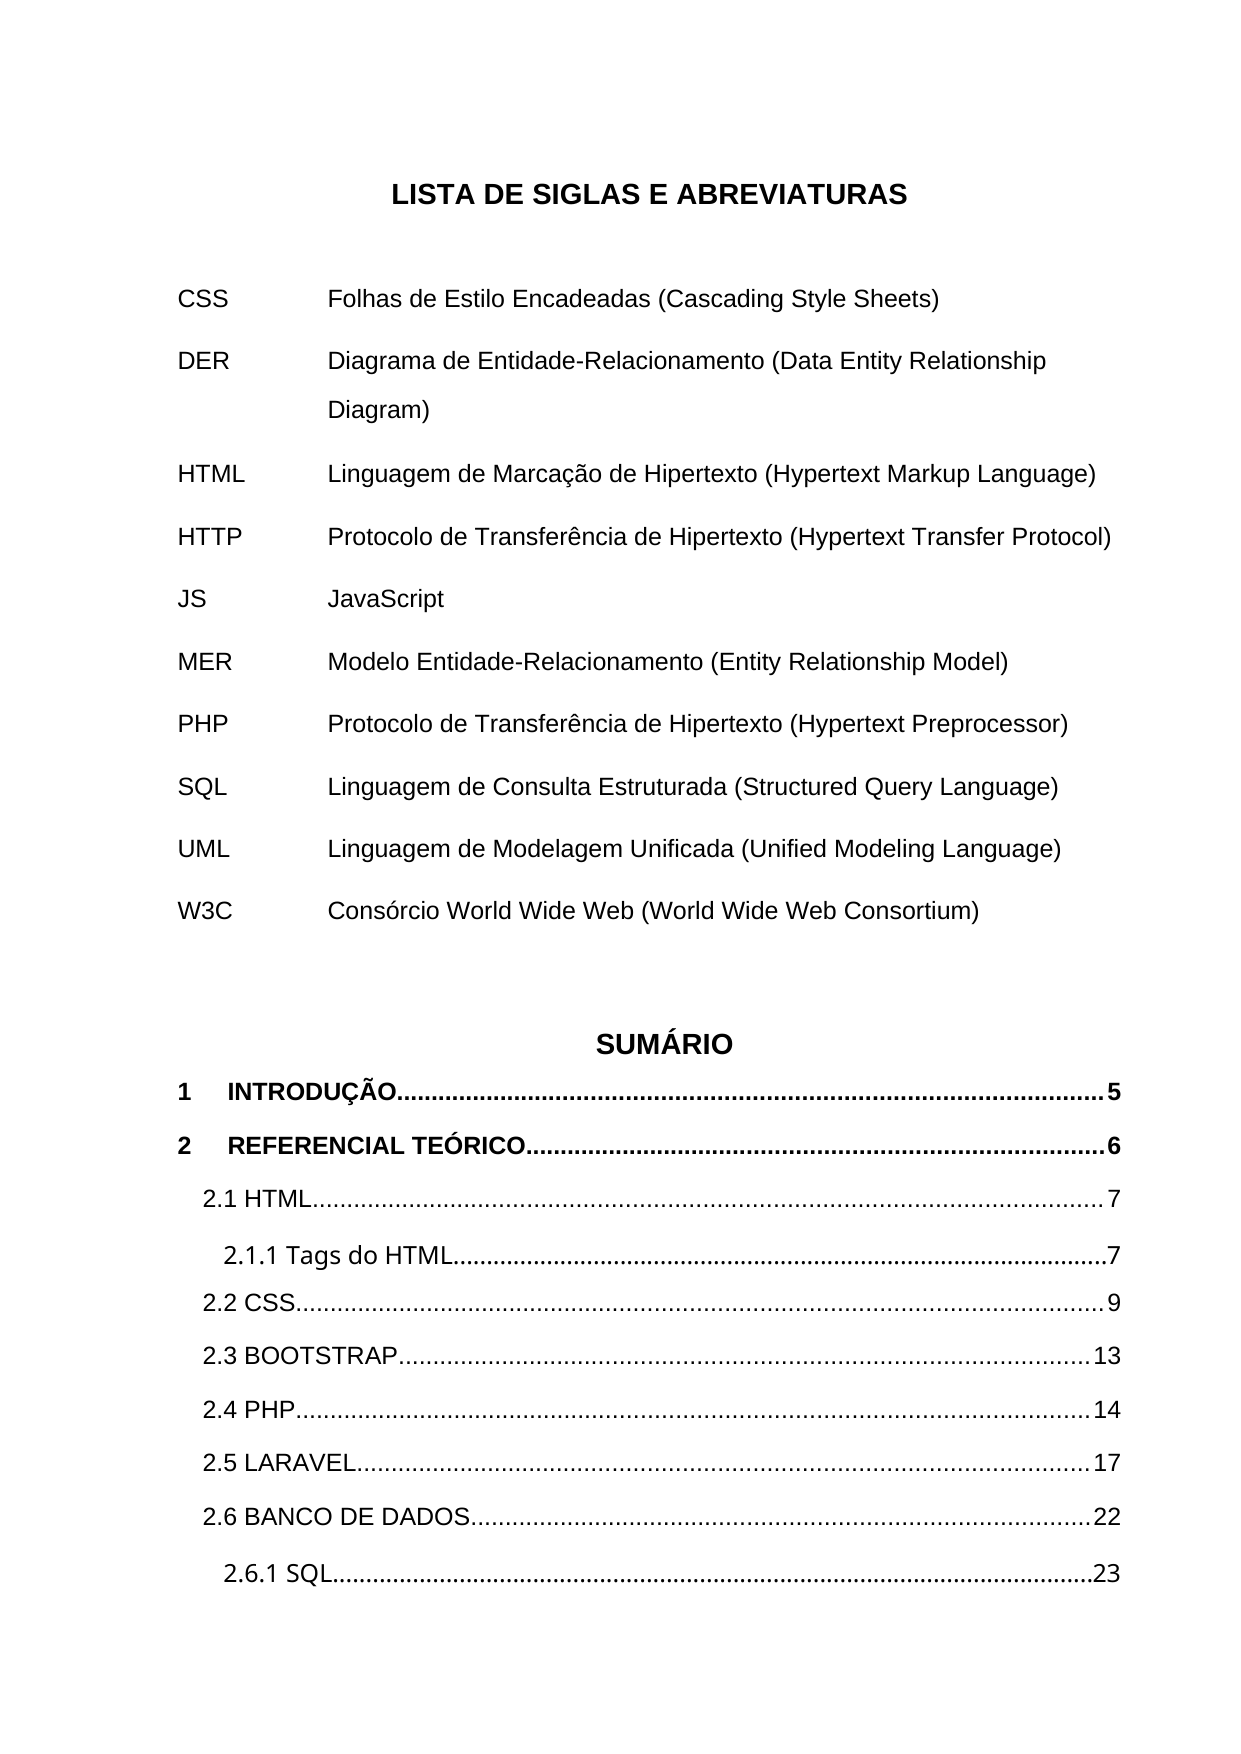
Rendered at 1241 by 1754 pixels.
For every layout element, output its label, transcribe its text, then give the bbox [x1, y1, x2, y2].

text LISTA DE SIGLAS E ABREVIATURAS [177, 177, 1122, 211]
text HTML Linguagem de Marcação de Hipertexto (Hypertext Markup Language) [177, 459, 1122, 488]
text W3C Consórcio World Wide Web (World Wide Web Consortium) [177, 896, 1122, 925]
text SQL Linguagem de Consulta Estruturada (Structured Query Language) [177, 771, 1122, 800]
text UML Linguagem de Modelagem Unificada (Unified Modeling Language) [177, 834, 1122, 863]
text DER Diagrama de Entidade-Relacionamento (Data Entity Relationship Diagram) [177, 346, 1122, 426]
text CSS Folhas de Estilo Encadeadas (Cascading Style Sheets) [177, 284, 1122, 312]
text JS JavaScript [177, 584, 1122, 613]
text HTTP Protocolo de Transferência de Hipertexto (Hypertext Transfer Protocol) [177, 522, 1122, 551]
text PHP Protocolo de Transferência de Hipertexto (Hypertext Preprocessor) [177, 709, 1122, 738]
text MER Modelo Entidade-Relacionamento (Entity Relationship Model) [177, 647, 1122, 675]
